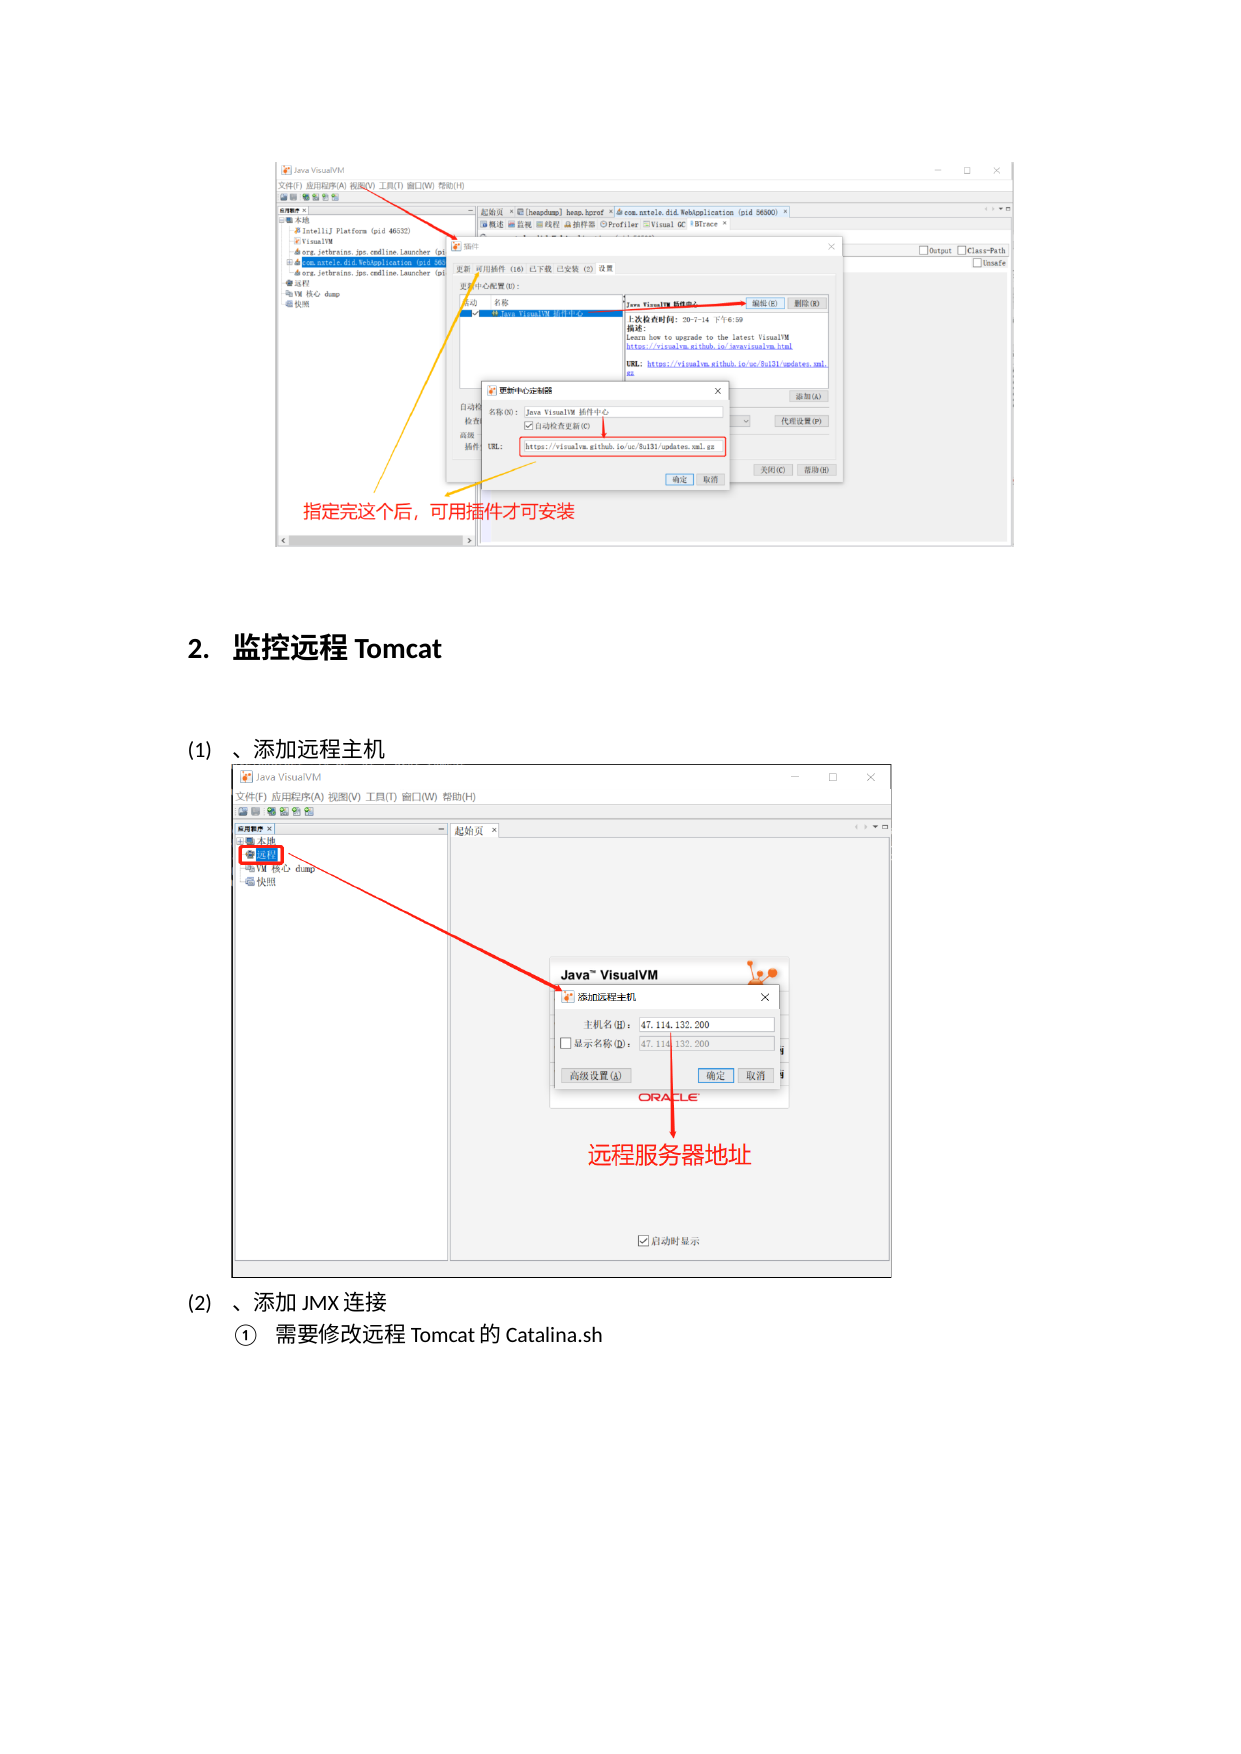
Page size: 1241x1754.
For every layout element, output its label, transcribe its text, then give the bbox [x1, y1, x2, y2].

list 需要修改远程Tomcat的Catalina.sh [231, 1317, 1053, 1349]
list 、添加远程主机 [187, 732, 1053, 764]
picture [275, 162, 1014, 547]
list 、添加JMX连接 [187, 1284, 1053, 1317]
subtitle 监控远程Tomcat [187, 614, 1053, 679]
picture [231, 764, 892, 1278]
